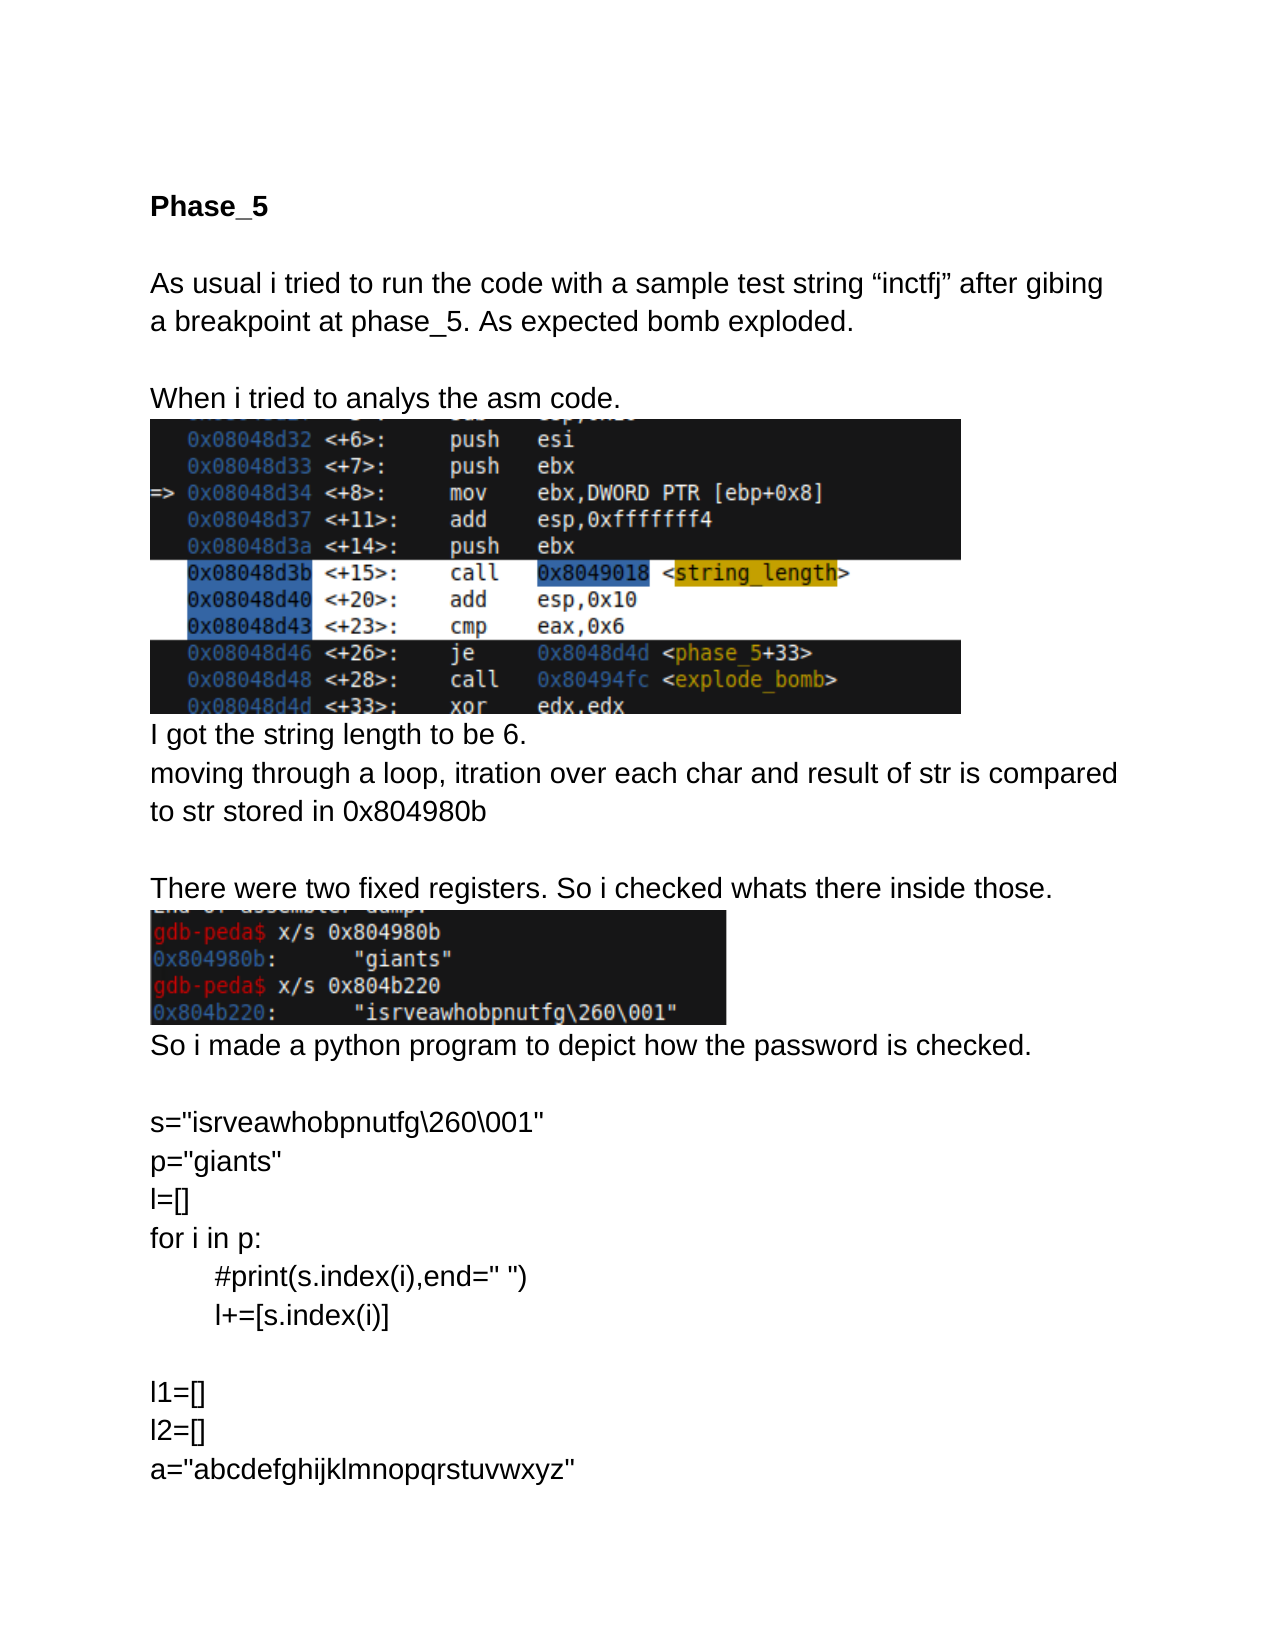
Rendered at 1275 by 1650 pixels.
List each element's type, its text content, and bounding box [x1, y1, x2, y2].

text I got the string length to be 6. [150, 717, 1125, 751]
text Phase_5 [150, 188, 1125, 222]
picture [150, 419, 961, 714]
text There were two fixed registers. So i checked whats there inside those. [150, 872, 1125, 905]
text l+=[s.index(i)] [150, 1298, 1125, 1331]
text l=[] [150, 1182, 1125, 1216]
text So i made a python program to depict how the password is checked. [150, 1028, 1125, 1062]
text a="abcdefghijklmnopqrstuvwxyz" [150, 1452, 1125, 1486]
text moving through a loop, itration over each char and result of str is compared to str stored in 0x804980b [150, 756, 1125, 828]
text s="isrveawhobpnutfg\260\001" [150, 1105, 1125, 1139]
text p="giants" [150, 1144, 1125, 1177]
text l2=[] [150, 1413, 1125, 1447]
text #print(s.index(i),end=" ") [150, 1259, 1125, 1293]
picture [150, 910, 727, 1025]
text When i tried to analys the asm code. [150, 381, 1125, 415]
text As usual i tried to run the code with a sample test string “inctfj” after gibing a breakpoint at phase_5. As expected bomb exploded. [150, 266, 1125, 338]
text for i in p: [150, 1221, 1125, 1254]
text l1=[] [150, 1375, 1125, 1408]
